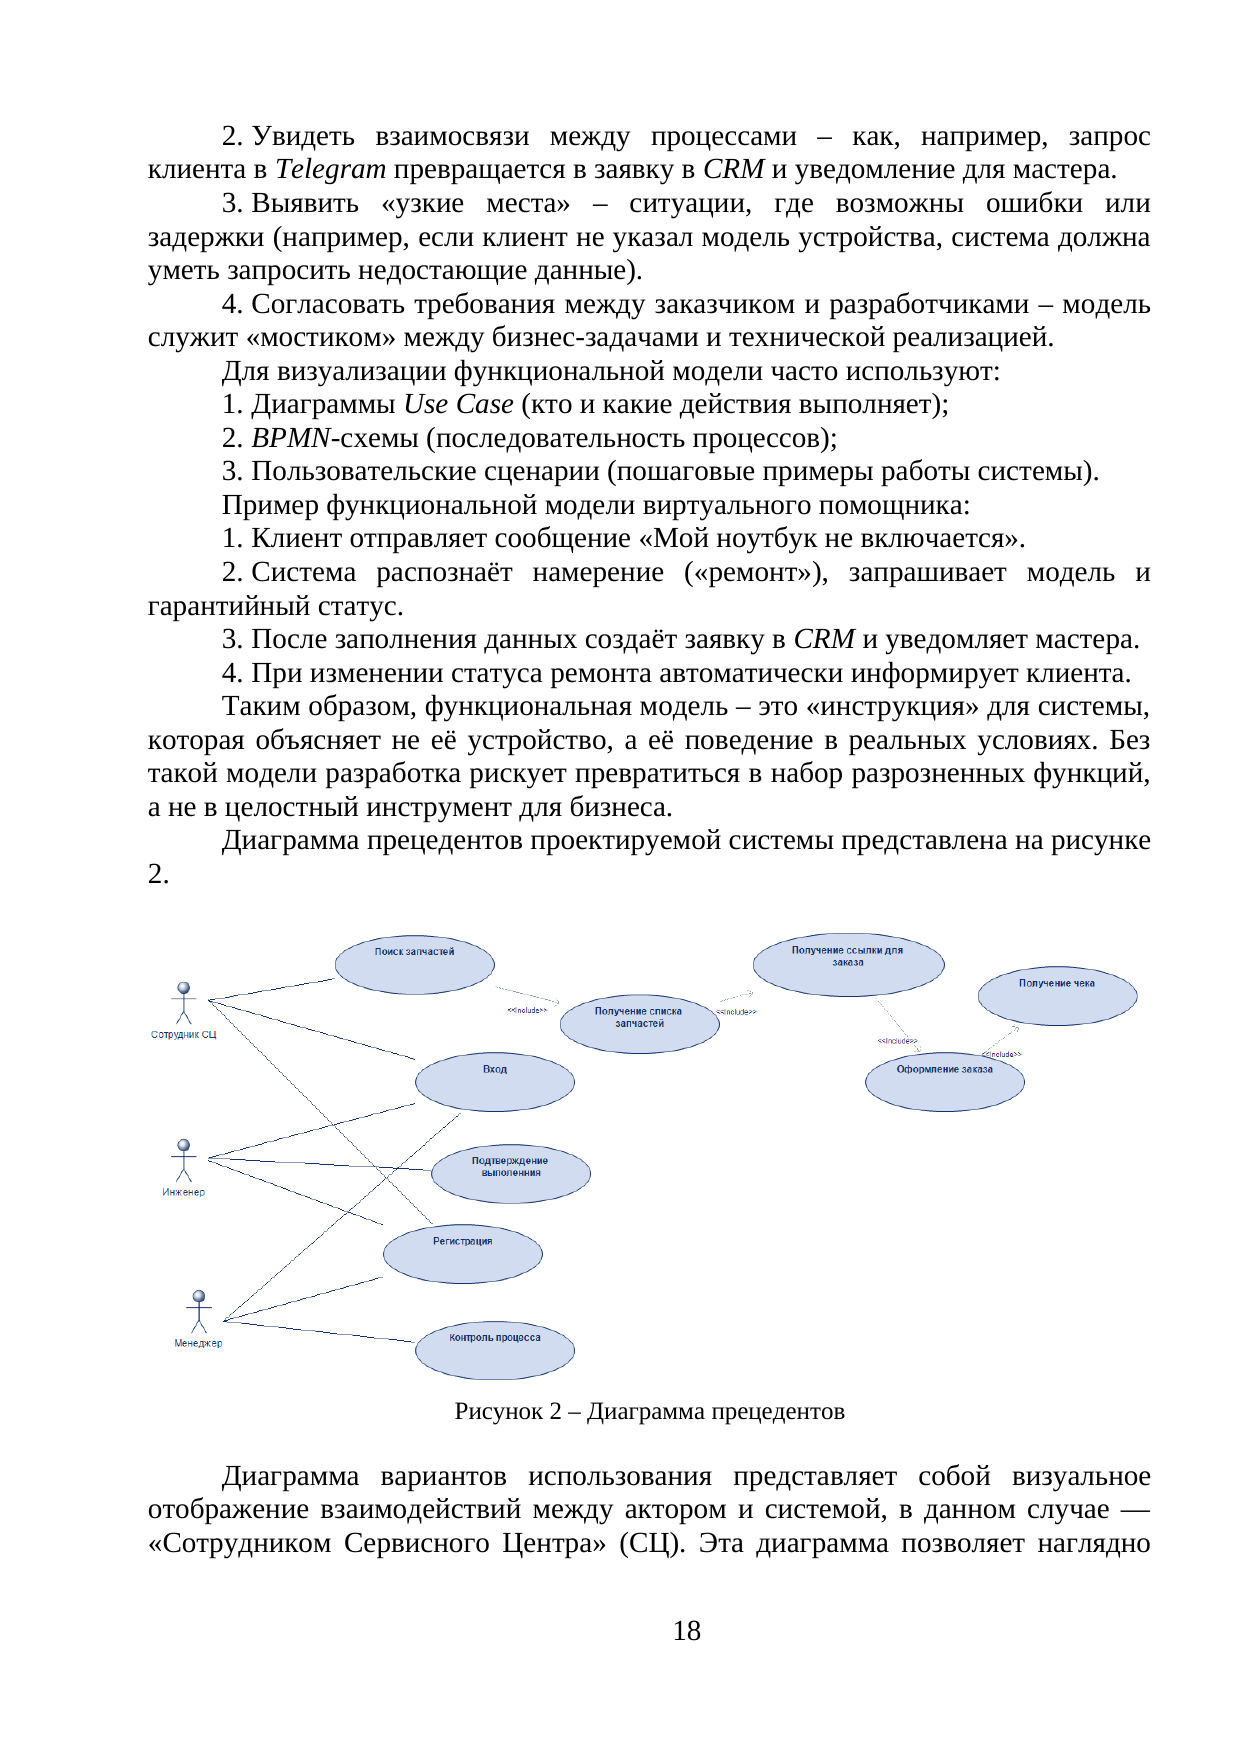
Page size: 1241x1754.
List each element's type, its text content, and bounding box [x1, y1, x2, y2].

list Система распознаёт намерение («ремонт»), запрашивает модель и гарантийный статус. [148, 554, 1152, 621]
text Рисунок 2 – Диаграмма прецедентов [148, 1396, 1152, 1424]
text Для визуализации функциональной модели часто используют: [148, 353, 1152, 386]
text Пример функциональной модели виртуального помощника: [148, 487, 1152, 521]
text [148, 1458, 1152, 1559]
list Выявить «узкие места» – ситуации, где возможны ошибки или задержки (например, если клиент не указал модель устройства, система должна уметь запросить недостающие данные). [148, 185, 1152, 286]
text Таким образом, функциональная модель – это «инструкция» для системы, которая объясняет не её устройство, а её поведение в реальных условиях. Без такой модели разработка рискует превратиться в набор разрозненных функций, а не в целостный инструмент для бизнеса. [148, 688, 1152, 822]
list Клиент отправляет сообщение «Мой ноутбук не включается». [148, 521, 1152, 554]
list BPMN-схемы (последовательность процессов); [148, 420, 1152, 453]
list Диаграммы Use Case (кто и какие действия выполняет); [148, 386, 1152, 420]
list Увидеть взаимосвязи между процессами – как, например, запрос клиента в Telegram превращается в заявку в CRM и уведомление для мастера. [148, 118, 1152, 185]
list После заполнения данных создаёт заявку в CRM и уведомляет мастера. [148, 621, 1152, 655]
list Пользовательские сценарии (пошаговые примеры работы системы). [148, 453, 1152, 487]
list Согласовать требования между заказчиком и разработчиками – модель служит «мостиком» между бизнес-задачами и технической реализацией. [148, 286, 1152, 353]
picture [147, 923, 1149, 1396]
text Диаграмма прецедентов проектируемой системы представлена на рисунке 2. [148, 822, 1152, 889]
list При изменении статуса ремонта автоматически информирует клиента. [148, 655, 1152, 688]
